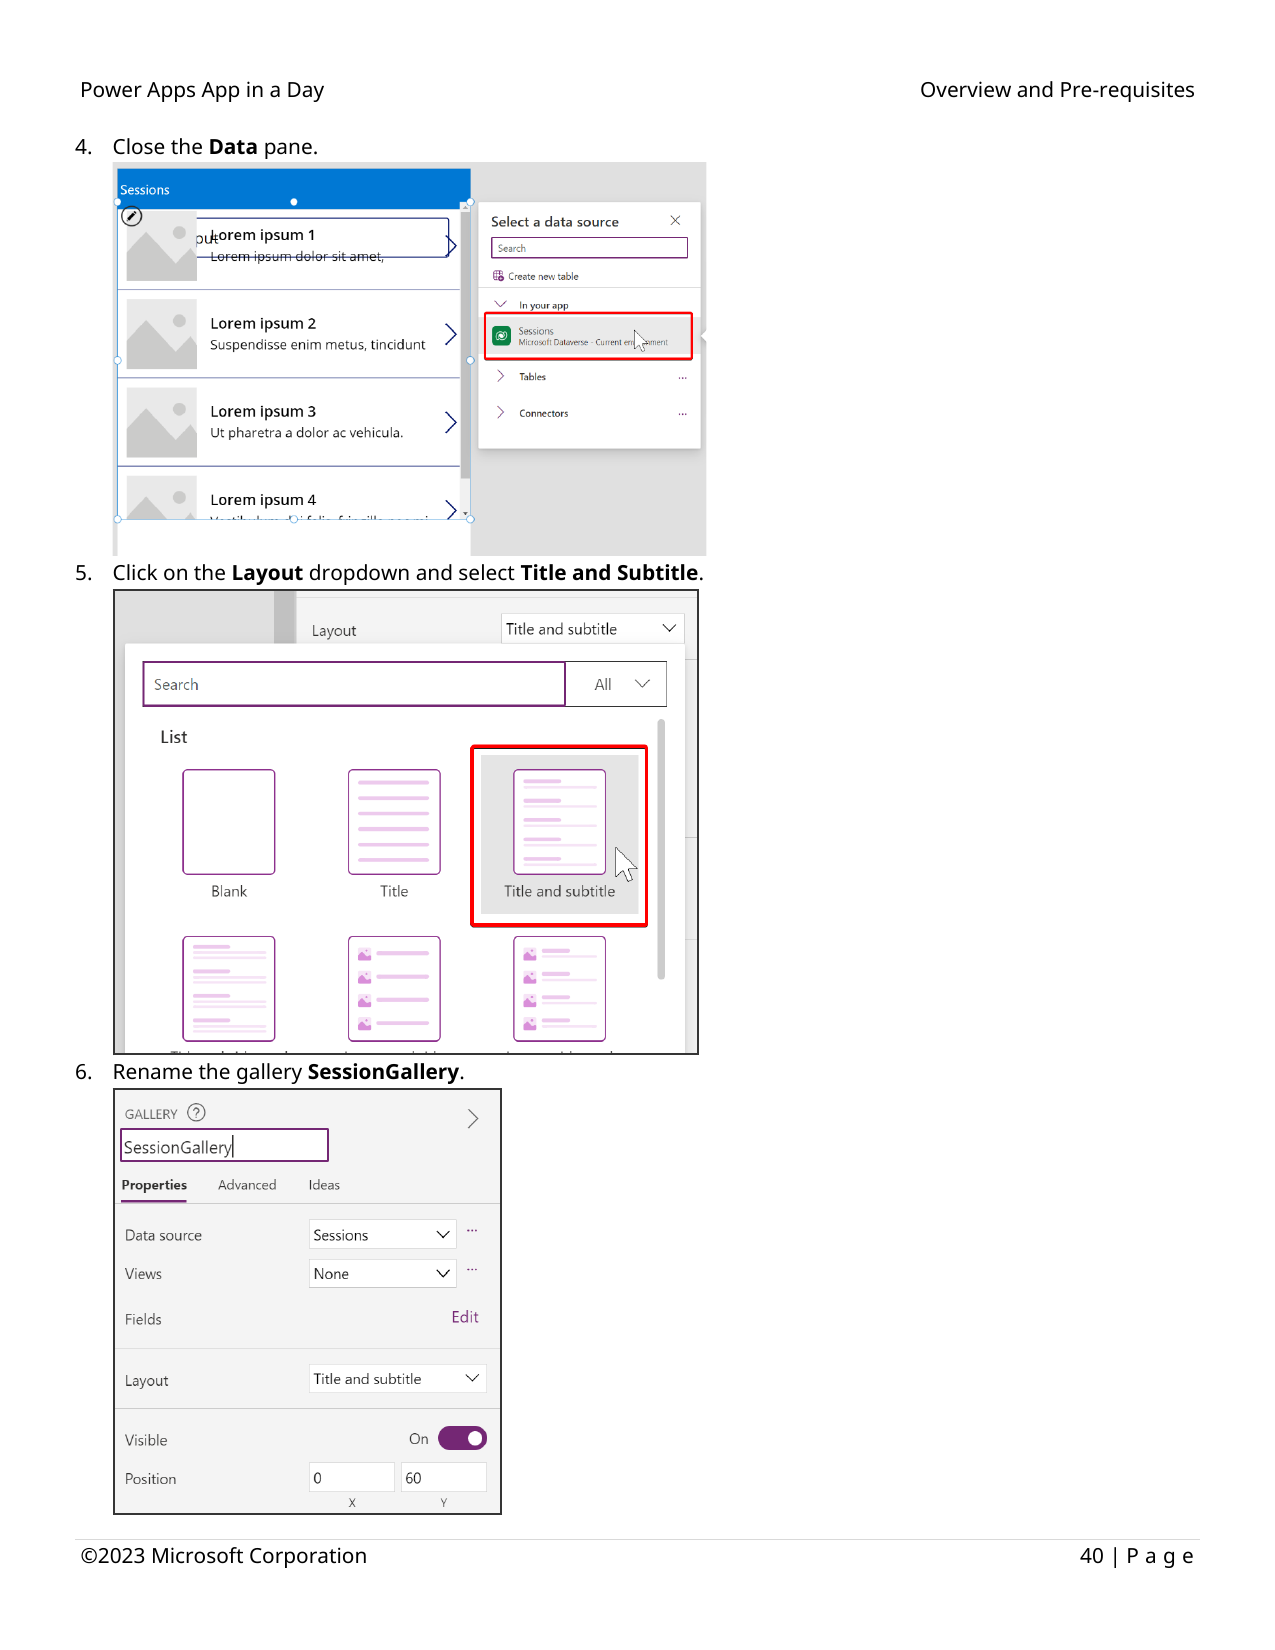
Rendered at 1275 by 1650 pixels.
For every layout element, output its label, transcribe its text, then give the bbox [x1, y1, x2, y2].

picture [115, 591, 697, 1053]
picture [112, 162, 707, 556]
picture [115, 1090, 500, 1513]
